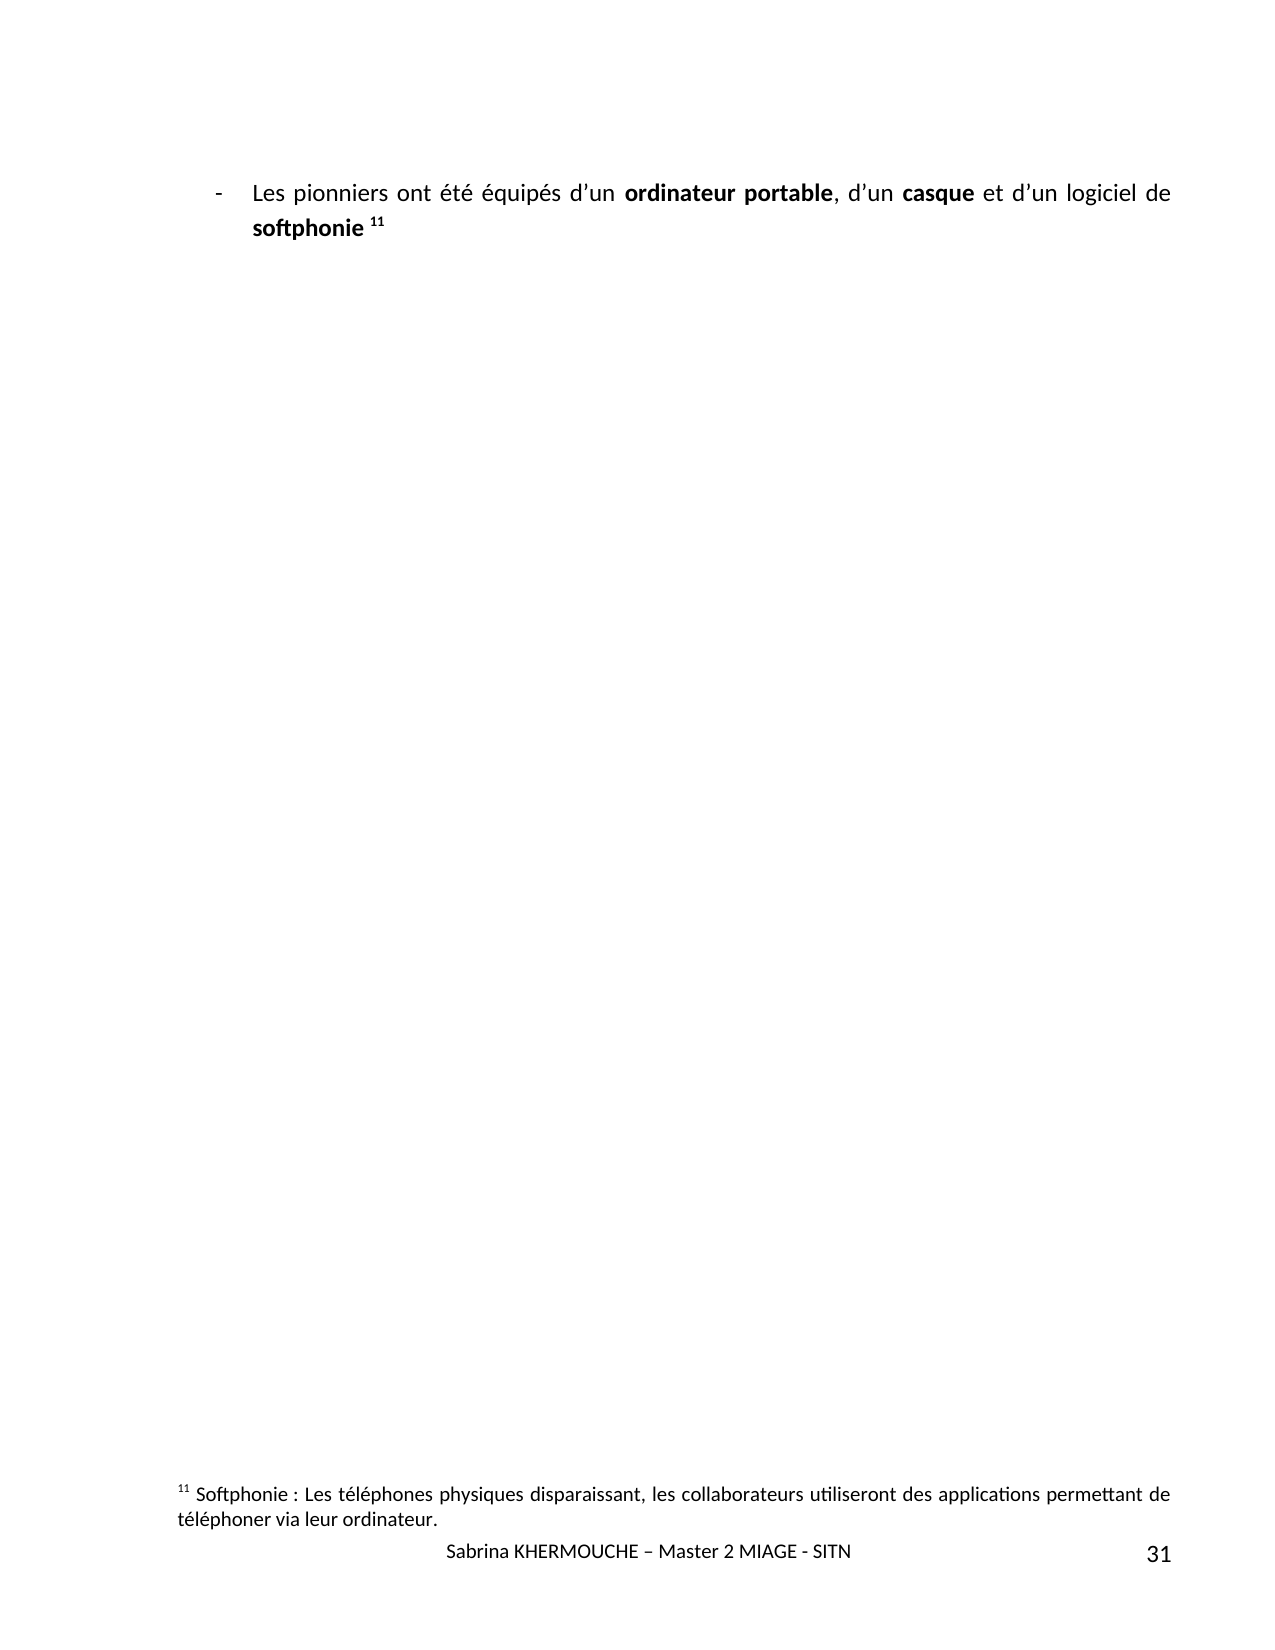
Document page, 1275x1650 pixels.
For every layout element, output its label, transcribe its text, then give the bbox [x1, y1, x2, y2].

list Les pionniers ont été équipés d’un ordinateur portable, d’un casque et d’un logiciel de softphonie [215, 177, 1172, 243]
